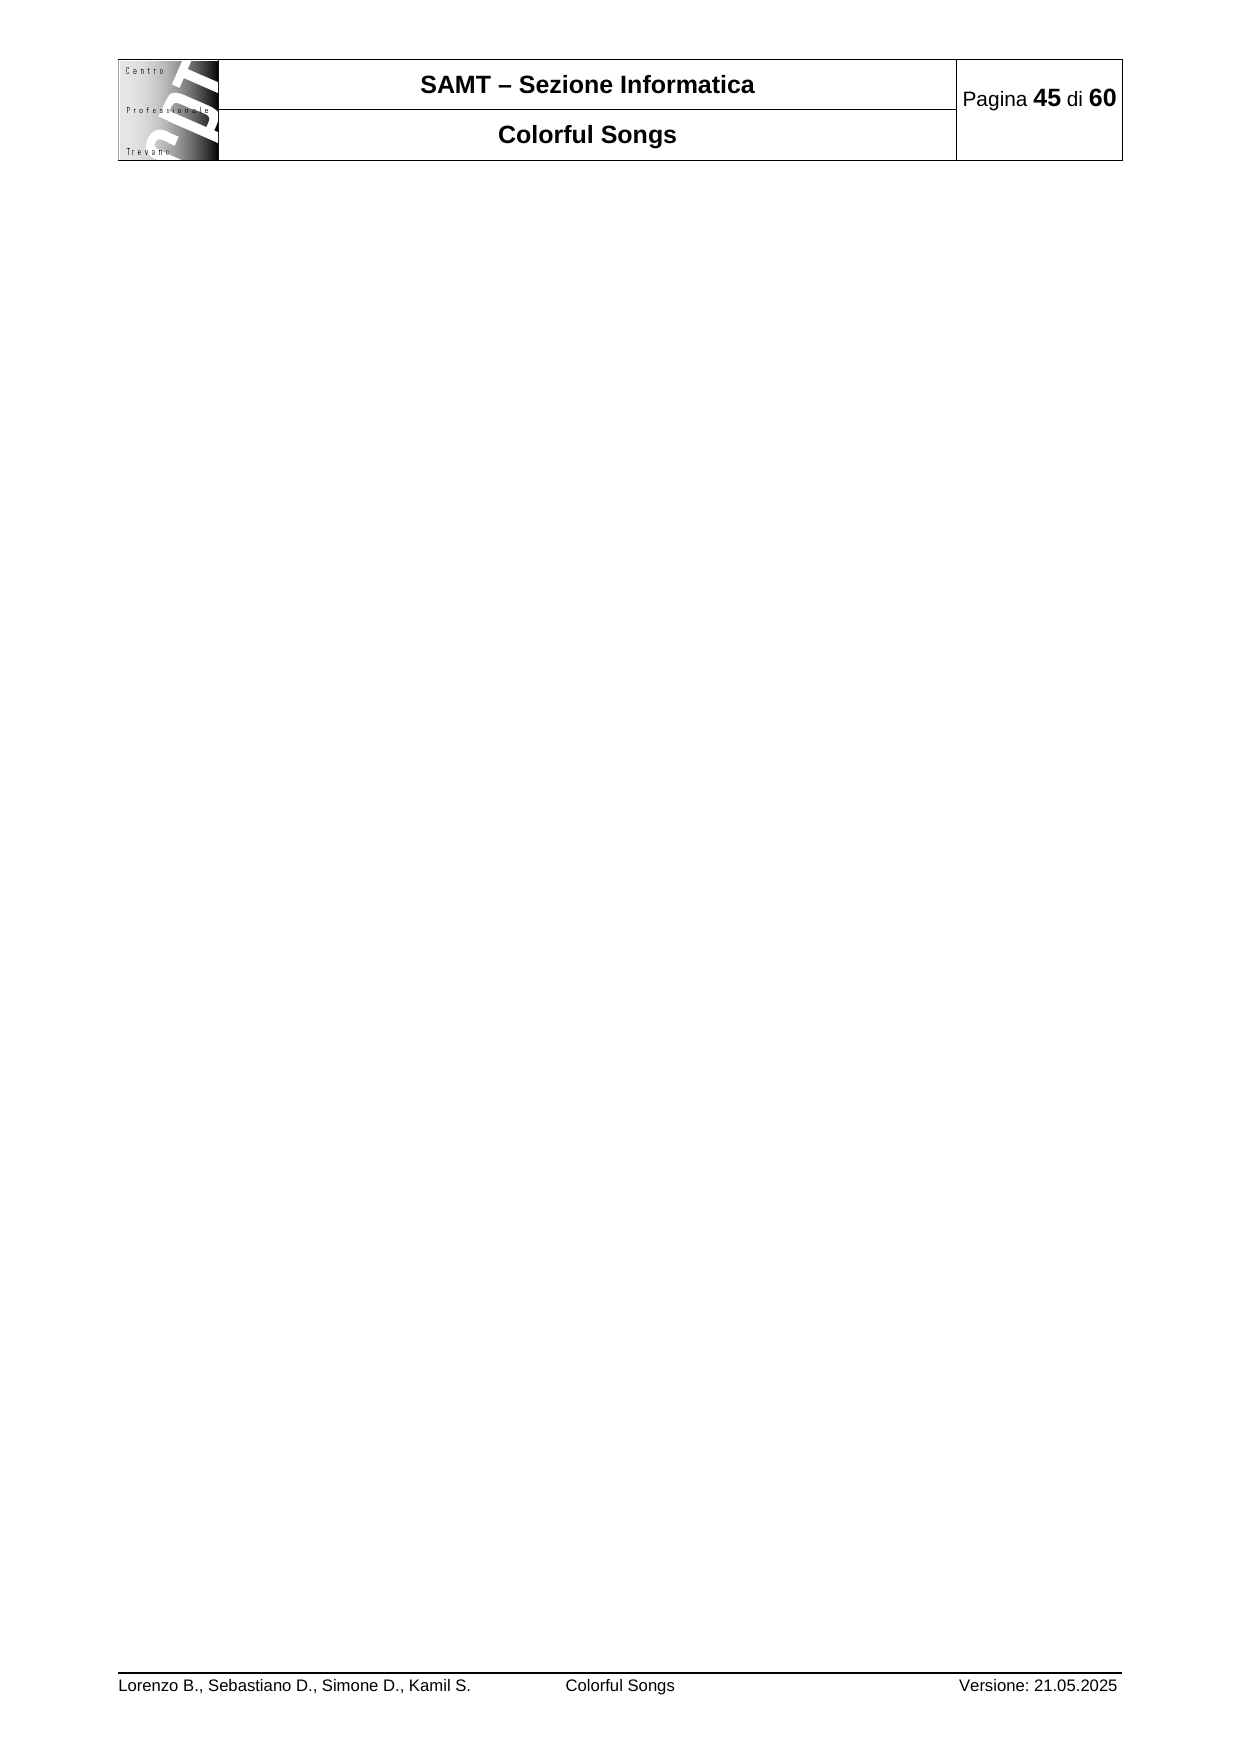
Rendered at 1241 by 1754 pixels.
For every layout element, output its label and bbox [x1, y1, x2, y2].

picture [118, 60, 219, 160]
